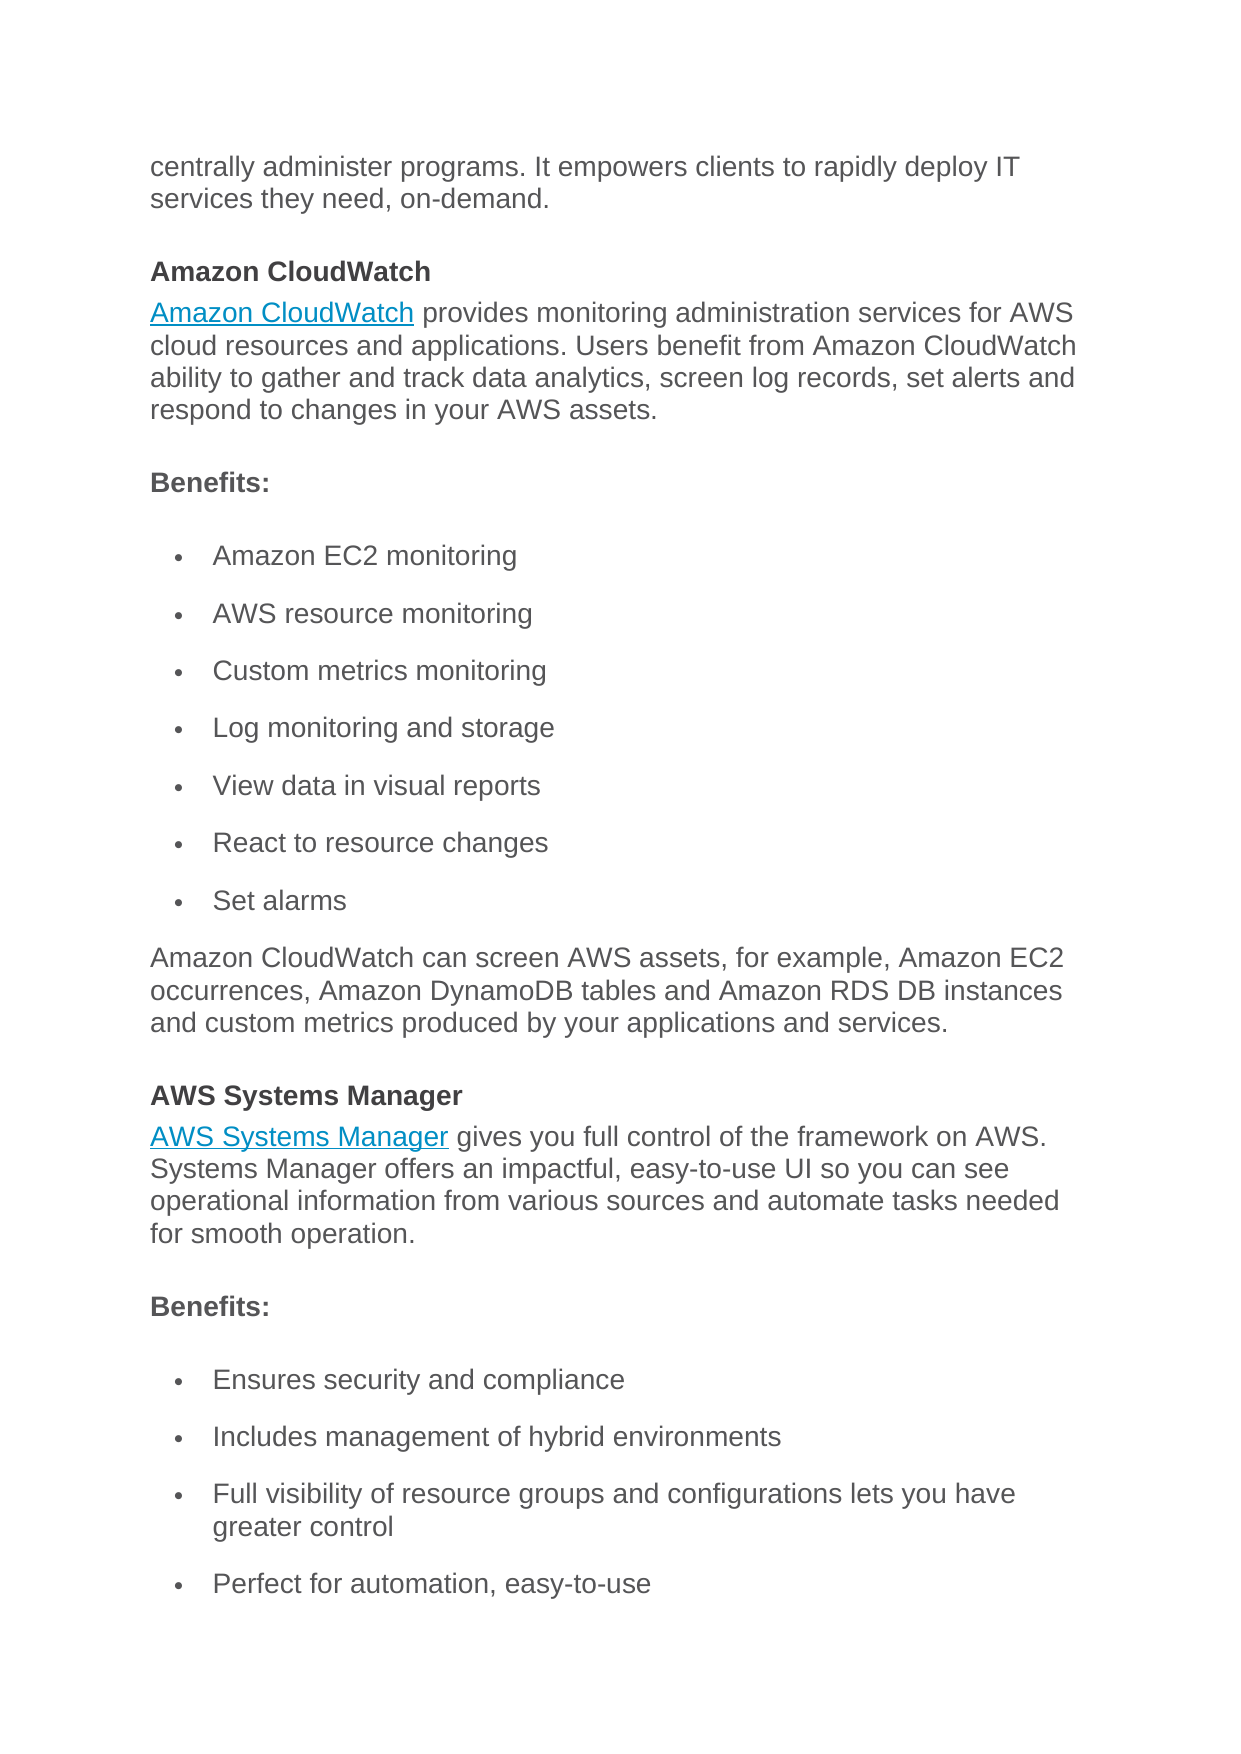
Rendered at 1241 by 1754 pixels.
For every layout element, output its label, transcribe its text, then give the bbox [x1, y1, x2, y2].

text Benefits: [150, 1290, 1090, 1322]
list Set alarms [175, 884, 1090, 916]
text Amazon CloudWatch provides monitoring administration services for AWS cloud resources and applications. Users benefit from Amazon CloudWatch ability to gather and track data analytics, screen log records, set alerts and respond to changes in your AWS assets. [150, 296, 1090, 426]
subtitle AWS Systems Manager [150, 1079, 1090, 1111]
list Ensures security and compliance [175, 1363, 1090, 1395]
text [150, 150, 1090, 215]
text AWS Systems Manager gives you full control of the framework on AWS. Systems Manager offers an impactful, easy-to-use UI so you can see operational information from various sources and automate tasks needed for smooth operation. [150, 1119, 1090, 1249]
text Amazon CloudWatch can screen AWS assets, for example, Amazon EC2 occurrences, Amazon DynamoDB tables and Amazon RDS DB instances and custom metrics produced by your applications and services. [150, 941, 1090, 1038]
text Benefits: [150, 466, 1090, 499]
list Full visibility of resource groups and configurations lets you have greater control [175, 1477, 1090, 1542]
list Perfect for automation, easy-to-use [175, 1567, 1090, 1600]
subtitle Amazon CloudWatch [150, 255, 1090, 288]
list Custom metrics monitoring [175, 654, 1090, 686]
list Includes management of hybrid environments [175, 1420, 1090, 1452]
list Amazon EC2 monitoring [175, 539, 1090, 572]
list AWS resource monitoring [175, 597, 1090, 629]
list React to resource changes [175, 826, 1090, 859]
list Log monitoring and storage [175, 711, 1090, 744]
list View data in visual reports [175, 769, 1090, 801]
